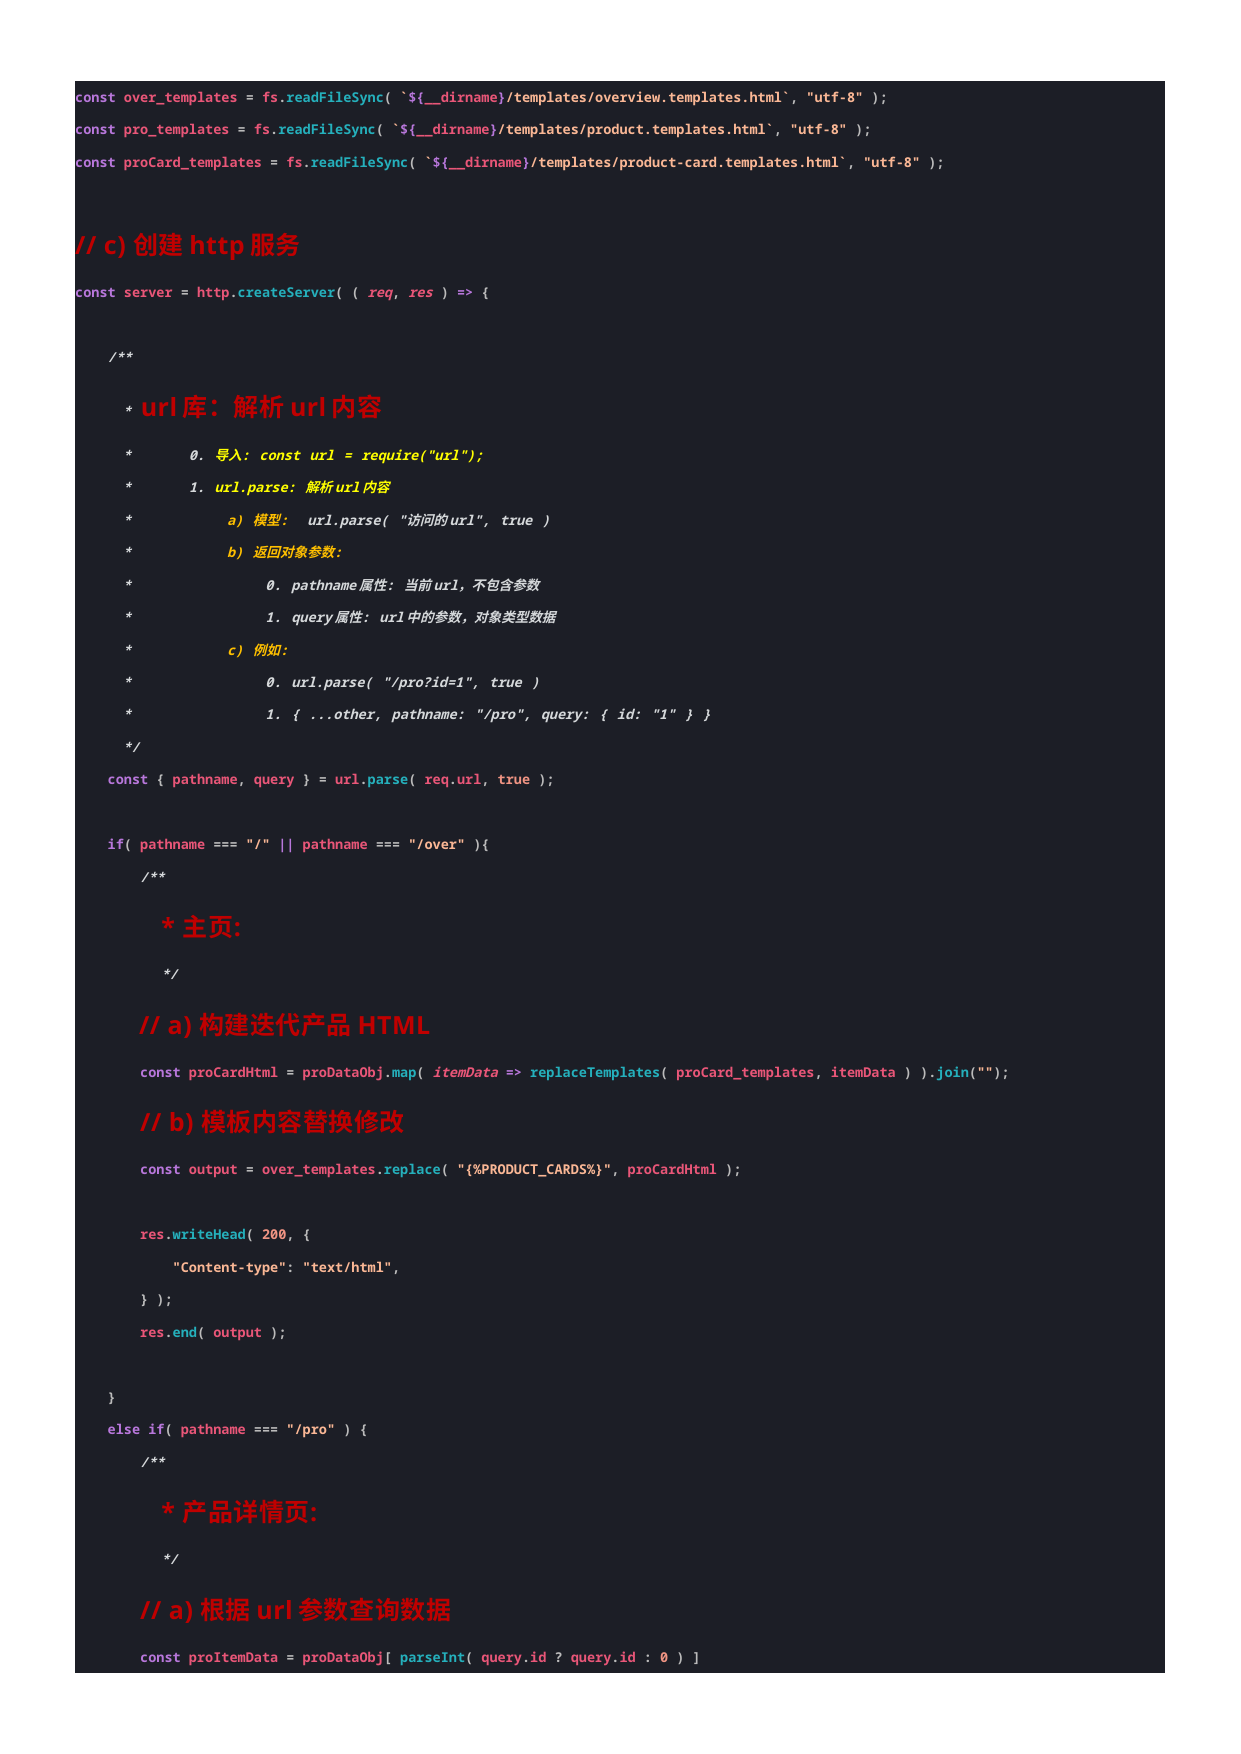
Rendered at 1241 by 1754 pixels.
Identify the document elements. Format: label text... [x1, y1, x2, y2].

text */ [75, 958, 1165, 991]
text * 产品详情页: [75, 1478, 1165, 1543]
text * 0. pathname属性: 当前url，不包含参数 [75, 568, 1165, 601]
text * 1. query属性: url中的参数，对象类型数据 [75, 601, 1165, 633]
text const proCardHtml = proDataObj.map( itemData => replaceTemplates( proCard_templates, itemData ) ).join(""); [75, 1056, 1165, 1088]
text * 主页: [75, 893, 1165, 958]
text res.writeHead( 200, { [75, 1218, 1165, 1251]
text * a) 模型: url.parse( "访问的url", true ) [75, 503, 1165, 536]
text const over_templates = fs.readFileSync( `${__dirname}/templates/overview.templates.html`, "utf-8" ); [75, 81, 1165, 113]
text // a) 构建迭代产品HTML [75, 991, 1165, 1056]
text * c) 例如: [75, 633, 1165, 666]
text } [75, 1381, 1165, 1413]
text * 0. url.parse( "/pro?id=1", true ) [75, 666, 1165, 698]
text res.end( output ); [75, 1316, 1165, 1348]
text if( pathname === "/" || pathname === "/over" ){ [75, 828, 1165, 861]
text const output = over_templates.replace( "{%PRODUCT_CARDS%}", proCardHtml ); [75, 1153, 1165, 1186]
text } ); [75, 1283, 1165, 1316]
text /** [75, 1446, 1165, 1478]
text /** [75, 861, 1165, 893]
text */ [75, 1543, 1165, 1576]
text const proItemData = proDataObj[ parseInt( query.id ? query.id : 0 ) ] [75, 1641, 1165, 1673]
text // a) 根据url参数查询数据 [75, 1576, 1165, 1641]
text * 1. { ...other, pathname: "/pro", query: { id: "1" } } [75, 698, 1165, 731]
text const server = http.createServer( ( req, res ) => { [75, 276, 1165, 308]
text /** [75, 341, 1165, 373]
text // c) 创建http服务 [75, 211, 1165, 276]
text const proCard_templates = fs.readFileSync( `${__dirname}/templates/product-card.templates.html`, "utf-8" ); [75, 146, 1165, 178]
text */ [75, 731, 1165, 763]
text "Content-type": "text/html", [75, 1251, 1165, 1283]
text * 0. 导入: const url = require("url"); [75, 438, 1165, 471]
text * url库：解析url内容 [75, 373, 1165, 438]
text const { pathname, query } = url.parse( req.url, true ); [75, 763, 1165, 796]
text * b) 返回对象参数: [75, 536, 1165, 568]
text * 1. url.parse: 解析url内容 [75, 471, 1165, 503]
text else if( pathname === "/pro" ) { [75, 1413, 1165, 1446]
text const pro_templates = fs.readFileSync( `${__dirname}/templates/product.templates.html`, "utf-8" ); [75, 113, 1165, 146]
text // b) 模板内容替换修改 [75, 1088, 1165, 1153]
